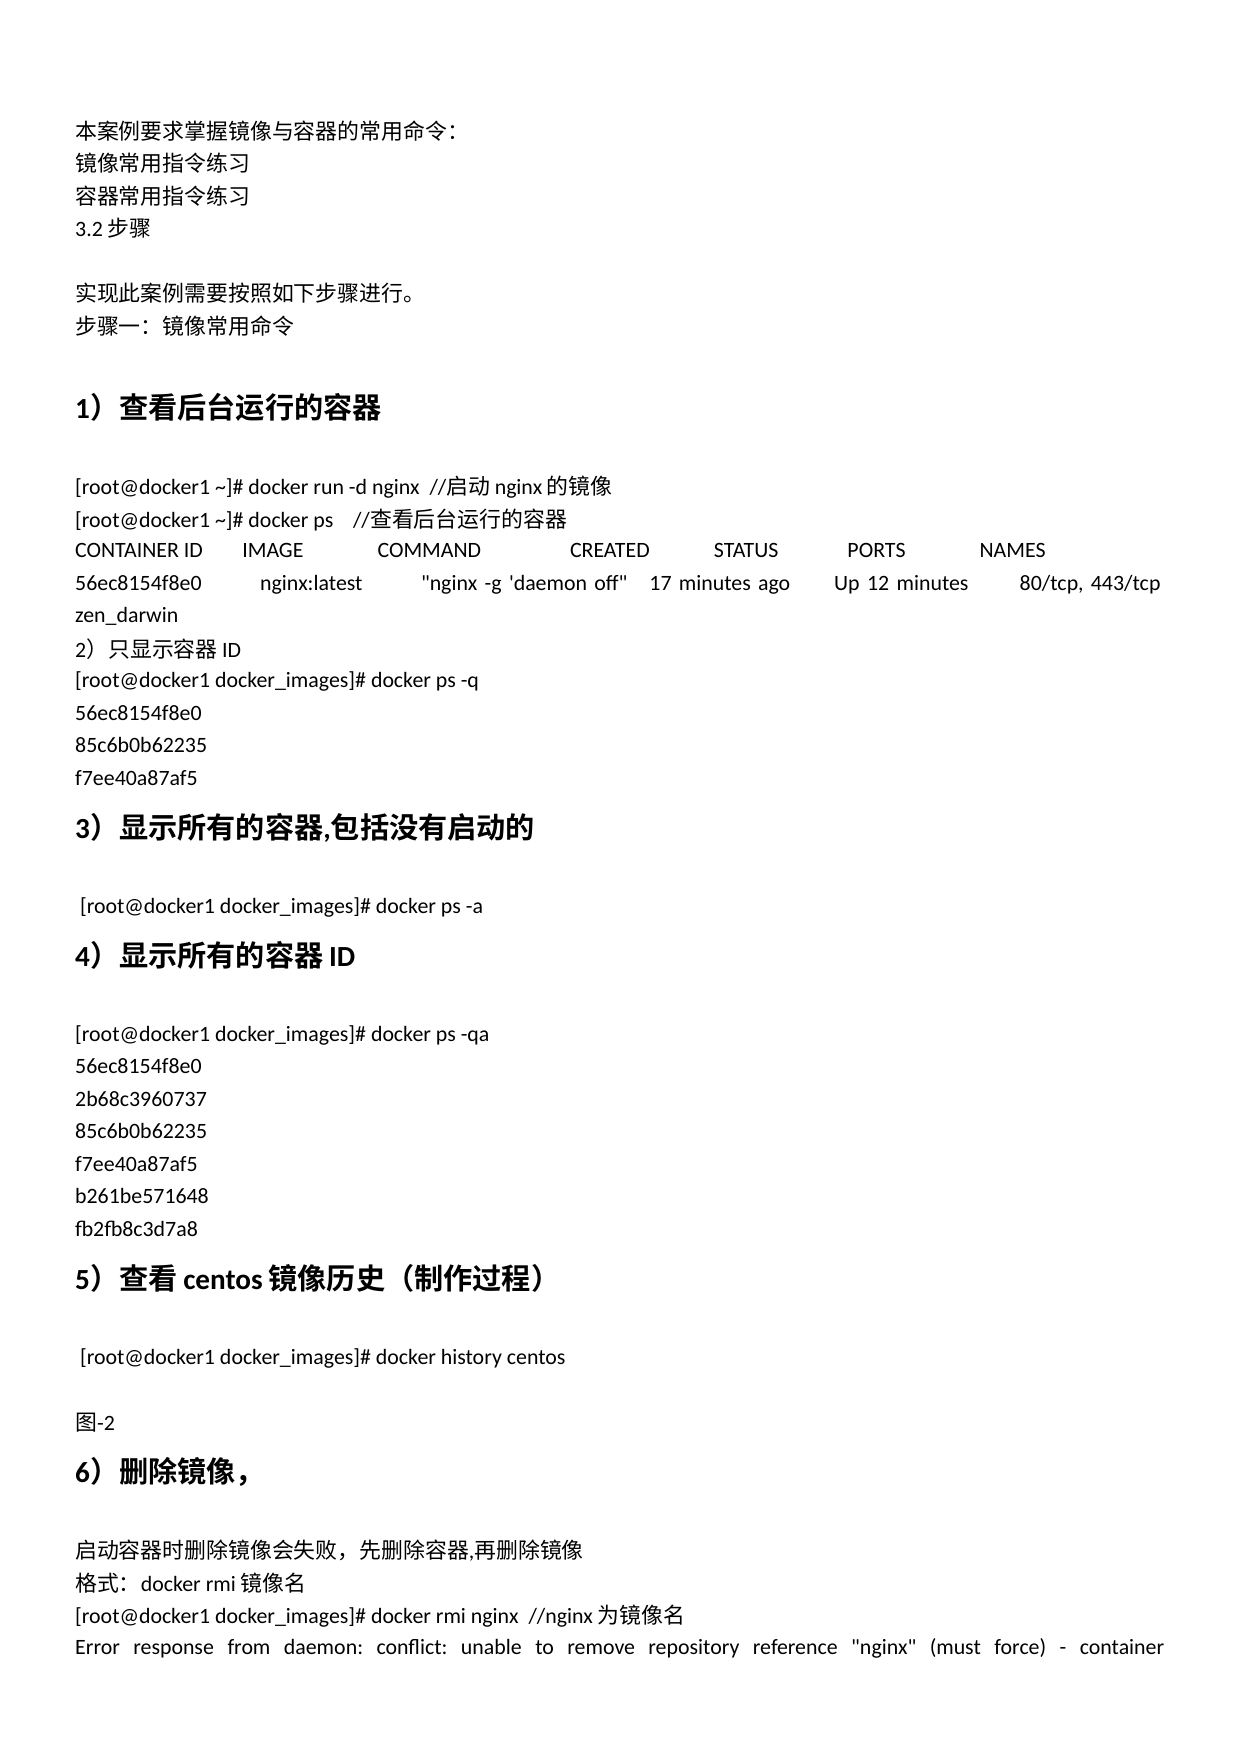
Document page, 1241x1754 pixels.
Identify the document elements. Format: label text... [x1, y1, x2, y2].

text 实现此案例需要按照如下步骤进行。 [75, 276, 1165, 308]
text 启动容器时删除镜像会失败，先删除容器,再删除镜像 [75, 1533, 1165, 1565]
subtitle 5）查看centos镜像历史（制作过程） [75, 1244, 1165, 1309]
text CONTAINER ID IMAGE COMMAND CREATED STATUS PORTS NAMES [75, 534, 1165, 566]
text 56ec8154f8e0 nginx:latest "nginx -g 'daemon off" 17 minutes ago Up 12 minutes 80/tcp, 443/tcp zen_darwin [75, 566, 1165, 631]
text 本案例要求掌握镜像与容器的常用命令： [75, 113, 1165, 146]
text 2）只显示容器ID [75, 631, 1165, 664]
text 85c6b0b62235 [75, 1114, 1165, 1147]
text [root@docker1 ~]# docker ps //查看后台运行的容器 [75, 501, 1165, 534]
subtitle 4）显示所有的容器ID [75, 922, 1165, 987]
text 步骤一：镜像常用命令 [75, 308, 1165, 341]
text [75, 1630, 1165, 1663]
subtitle 1）查看后台运行的容器 [75, 373, 1165, 438]
text 格式：docker rmi 镜像名 [75, 1565, 1165, 1598]
text 图-2 [75, 1405, 1165, 1437]
text 56ec8154f8e0 [75, 696, 1165, 729]
text b261be571648 [75, 1179, 1165, 1212]
text 镜像常用指令练习 [75, 146, 1165, 178]
text 85c6b0b62235 [75, 729, 1165, 761]
text [root@docker1 docker_images]# docker ps -a [75, 889, 1165, 922]
text [root@docker1 docker_images]# docker rmi nginx //nginx为镜像名 [75, 1598, 1165, 1630]
text [root@docker1 docker_images]# docker ps -qa [75, 1017, 1165, 1049]
subtitle 3）显示所有的容器,包括没有启动的 [75, 794, 1165, 859]
text fb2fb8c3d7a8 [75, 1212, 1165, 1244]
text 3.2 步骤 [75, 211, 1165, 243]
text 容器常用指令练习 [75, 178, 1165, 211]
text 2b68c3960737 [75, 1082, 1165, 1114]
text f7ee40a87af5 [75, 1147, 1165, 1179]
text f7ee40a87af5 [75, 761, 1165, 794]
subtitle 6）删除镜像， [75, 1437, 1165, 1502]
text [root@docker1 docker_images]# docker ps -q [75, 664, 1165, 696]
text [root@docker1 ~]# docker run -d nginx //启动nginx的镜像 [75, 469, 1165, 501]
text 56ec8154f8e0 [75, 1049, 1165, 1082]
text [root@docker1 docker_images]# docker history centos [75, 1340, 1165, 1372]
